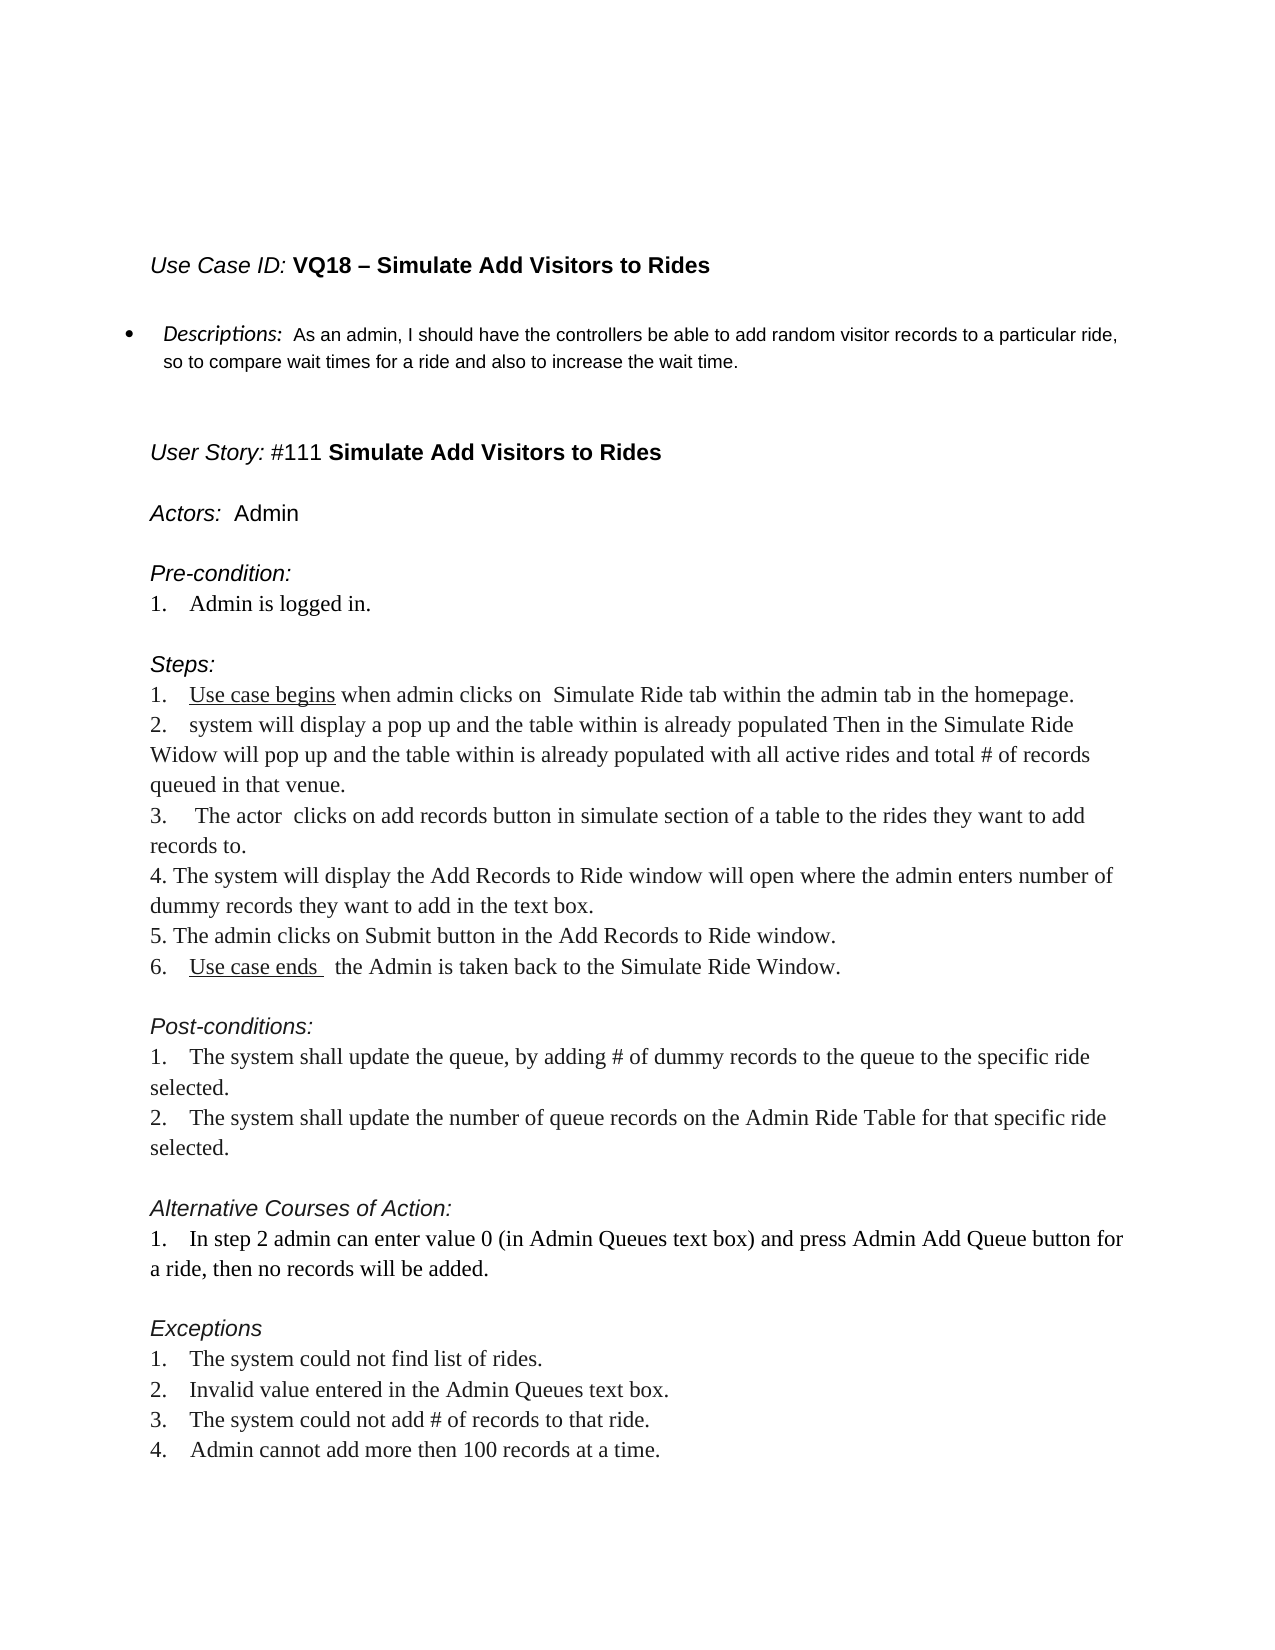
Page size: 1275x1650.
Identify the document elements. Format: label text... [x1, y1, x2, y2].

text 5. The admin clicks on Submit button in the Add Records to Ride window. [150, 923, 1125, 949]
text 2. Invalid value entered in the Admin Queues text box. [150, 1376, 1125, 1402]
text Actors: Admin [150, 500, 1125, 526]
text Pre-condition: [150, 560, 1125, 586]
text Use Case ID: VQ18 – Simulate Add Visitors to Rides [150, 252, 1125, 278]
text 2. system will display a pop up and the table within is already populated Then in the Simulate Ride Widow will pop up and the table within is already populated with all active rides and total # of records queued in that venue. [150, 711, 1125, 798]
text 1. Admin is logged in. [150, 590, 1125, 617]
list Descriptions: As an admin, I should have the controllers be able to add random visitor records to a particular ride, so to compare wait times for a ride and also to increase the wait time. [126, 319, 1125, 372]
text Post-conditions: [150, 1013, 1125, 1039]
text Exceptions [150, 1315, 1125, 1342]
text 2. The system shall update the number of queue records on the Admin Ride Table for that specific ride selected. [150, 1104, 1125, 1160]
text Alternative Courses of Action: [150, 1194, 1125, 1221]
text Steps: [150, 651, 1125, 677]
text 1. The system could not find list of rides. [150, 1346, 1125, 1372]
text 1. The system shall update the queue, by adding # of dummy records to the queue to the specific ride selected. [150, 1043, 1125, 1100]
text 3. The system could not add # of records to that ride. [150, 1406, 1125, 1432]
text 4. The system will display the Add Records to Ride window will open where the admin enters number of dummy records they want to add in the text box. [150, 862, 1125, 919]
text 3. The actor clicks on add records button in simulate section of a table to the rides they want to add records to. [150, 802, 1125, 858]
text 1. Use case begins when admin clicks on Simulate Ride tab within the admin tab in the homepage. [150, 681, 1125, 707]
text 1. In step 2 admin can enter value 0 (in Admin Queues text box) and press Admin Add Queue button for a ride, then no records will be added. [150, 1225, 1125, 1281]
text 4. Admin cannot add more then 100 records at a time. [150, 1436, 1125, 1462]
text 6. Use case ends the Admin is taken back to the Simulate Ride Window. [150, 953, 1125, 979]
text User Story: #111 Simulate Add Visitors to Rides [150, 439, 1125, 466]
